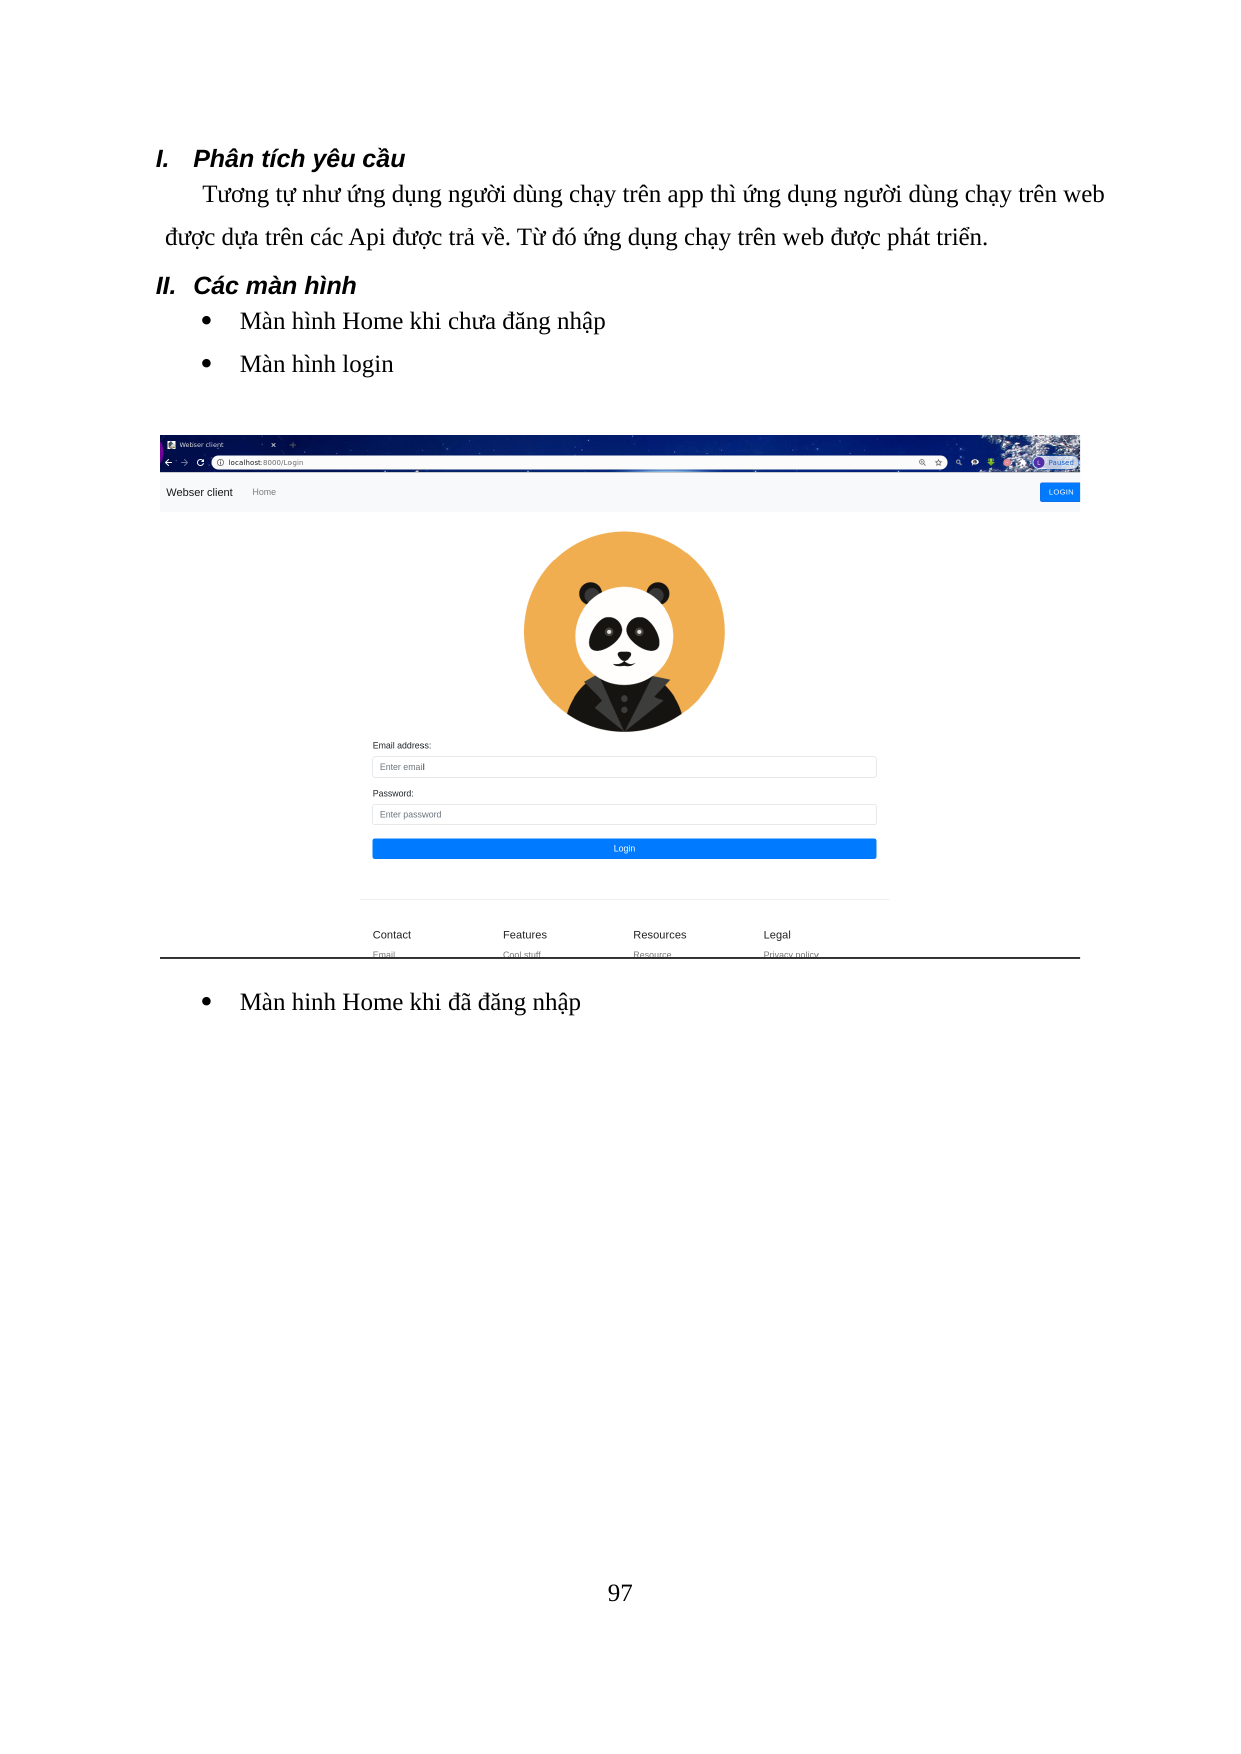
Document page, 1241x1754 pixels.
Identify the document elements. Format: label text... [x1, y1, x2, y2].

list Màn hình login [202, 349, 1122, 378]
subtitle I. Phân tích yêu cầu [156, 144, 1122, 172]
list Tương tự như ứng dụng người dùng chạy trên app thì ứng dụng người dùng chạy trên web được dựa trên các Api được trả về. Từ đó ứng dụng chạy trên web được phát triển. [118, 179, 1122, 251]
subtitle II. Các màn hình [156, 271, 1122, 300]
picture [160, 435, 1081, 959]
list Màn hình Home khi chưa đăng nhập [202, 306, 1122, 335]
